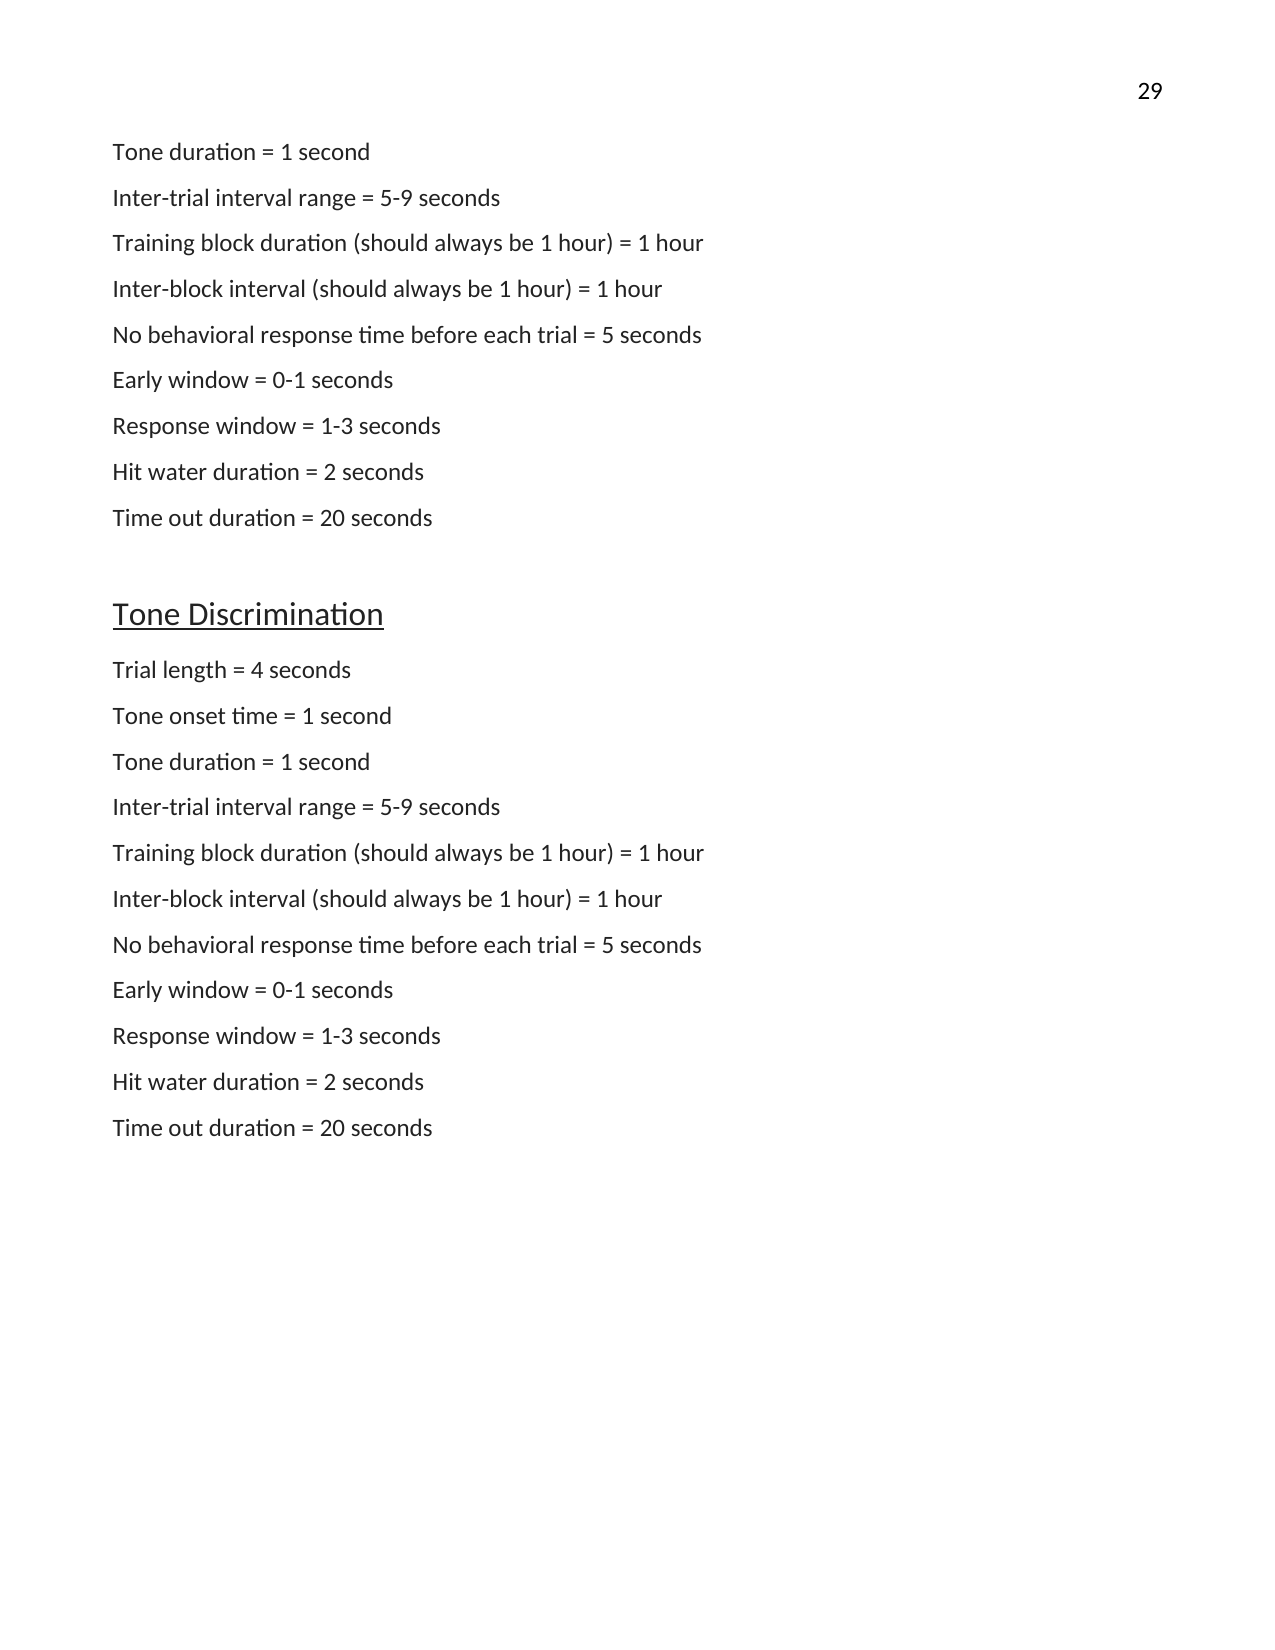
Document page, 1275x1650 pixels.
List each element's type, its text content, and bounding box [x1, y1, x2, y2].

text Tone duration = 1 second [112, 136, 1162, 167]
text No behavioral response time before each trial = 5 seconds [112, 319, 1162, 349]
text Hit water duration = 2 seconds [112, 456, 1162, 487]
text No behavioral response time before each trial = 5 seconds [112, 929, 1162, 959]
text Time out duration = 20 seconds [112, 502, 1162, 532]
text Early window = 0-1 seconds [112, 974, 1162, 1005]
text Inter-block interval (should always be 1 hour) = 1 hour [112, 273, 1162, 304]
text Training block duration (should always be 1 hour) = 1 hour [112, 227, 1162, 258]
text Inter-trial interval range = 5-9 seconds [112, 182, 1162, 212]
text Early window = 0-1 seconds [112, 365, 1162, 395]
text Tone duration = 1 second [112, 746, 1162, 776]
text Trial length = 4 seconds [112, 654, 1162, 685]
text Response window = 1-3 seconds [112, 410, 1162, 441]
text Inter-block interval (should always be 1 hour) = 1 hour [112, 883, 1162, 913]
text Response window = 1-3 seconds [112, 1020, 1162, 1051]
text Inter-trial interval range = 5-9 seconds [112, 792, 1162, 822]
text Tone Discrimination [112, 593, 1162, 634]
text Time out duration = 20 seconds [112, 1112, 1162, 1142]
text Training block duration (should always be 1 hour) = 1 hour [112, 837, 1162, 868]
text Tone onset time = 1 second [112, 700, 1162, 731]
text Hit water duration = 2 seconds [112, 1066, 1162, 1096]
